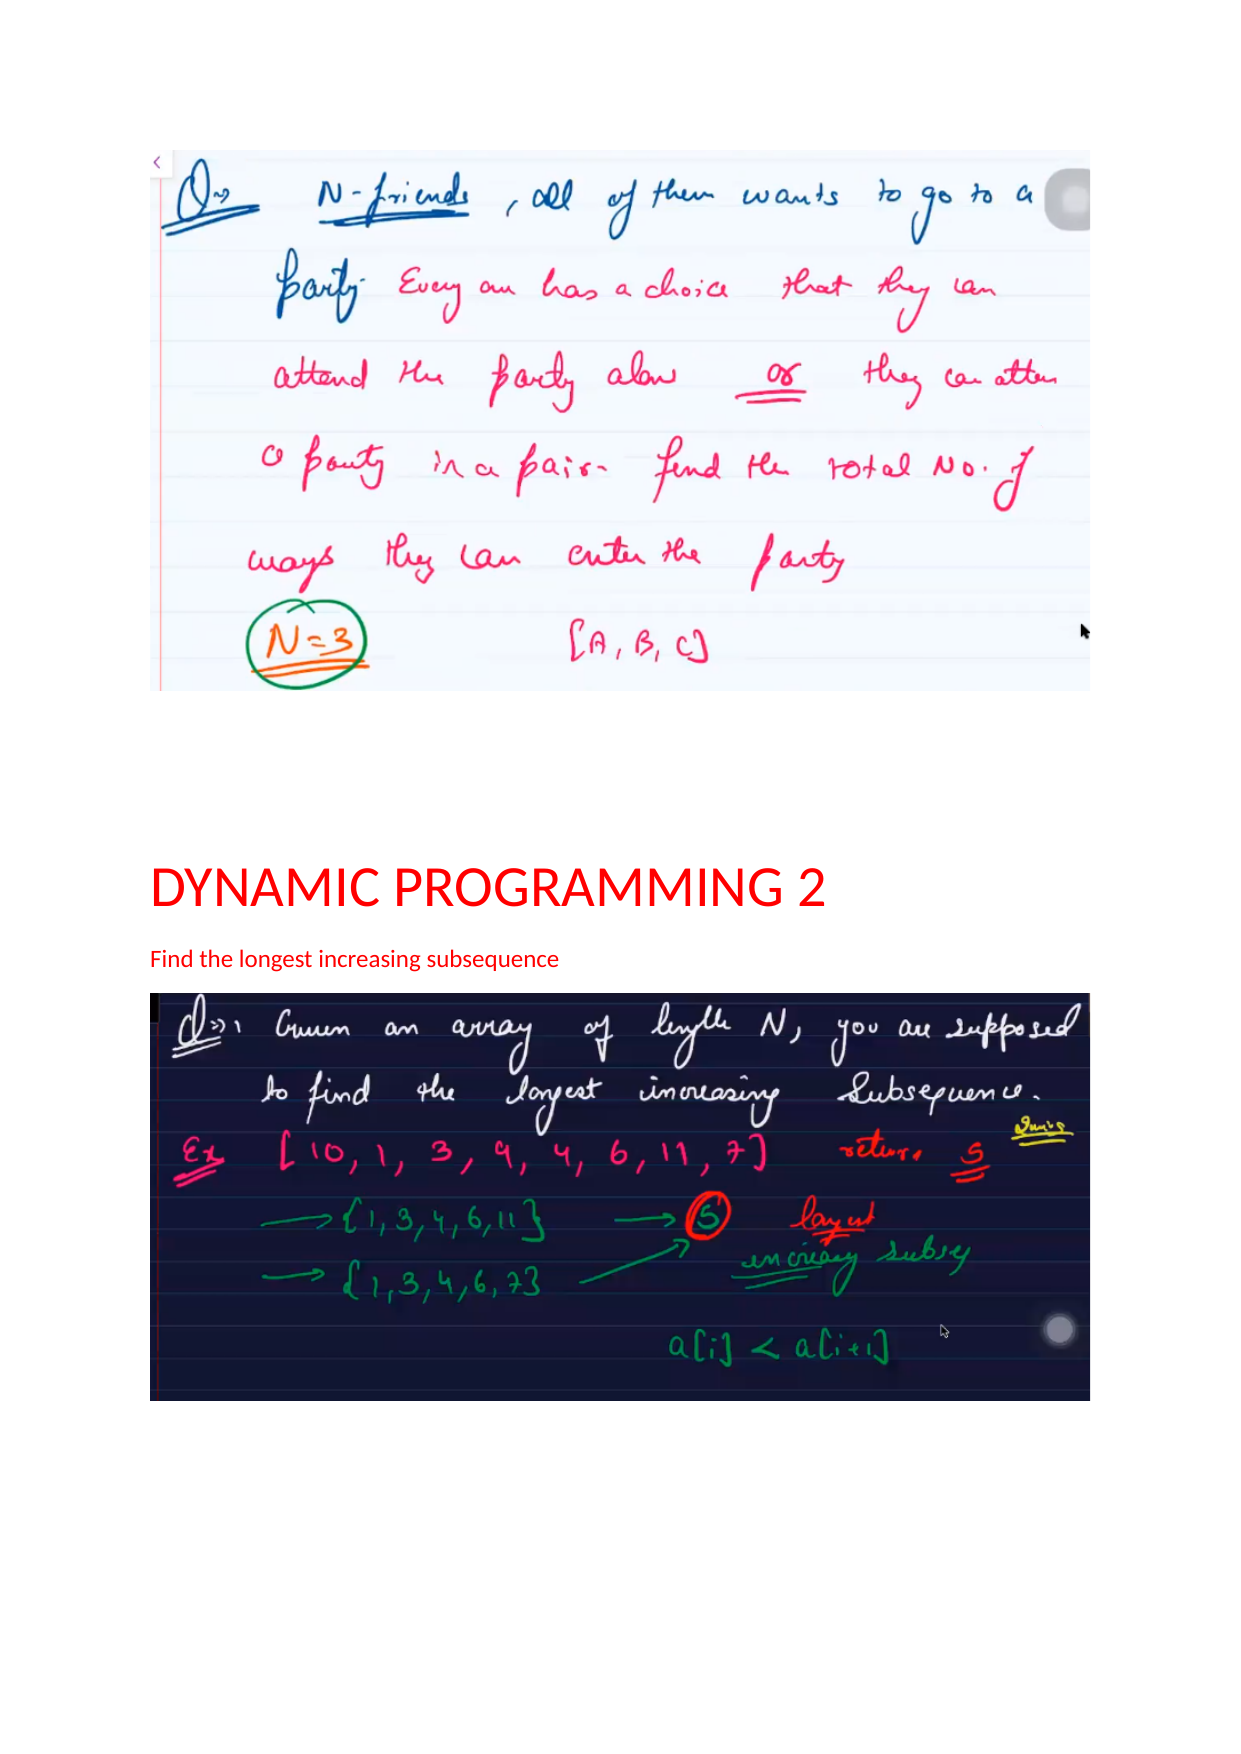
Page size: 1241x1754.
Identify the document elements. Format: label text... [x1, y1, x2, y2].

text DYNAMIC PROGRAMMING 2 [150, 850, 1090, 921]
picture [150, 993, 1091, 1401]
picture [150, 150, 1091, 691]
text Find the longest increasing subsequence [150, 944, 1090, 974]
